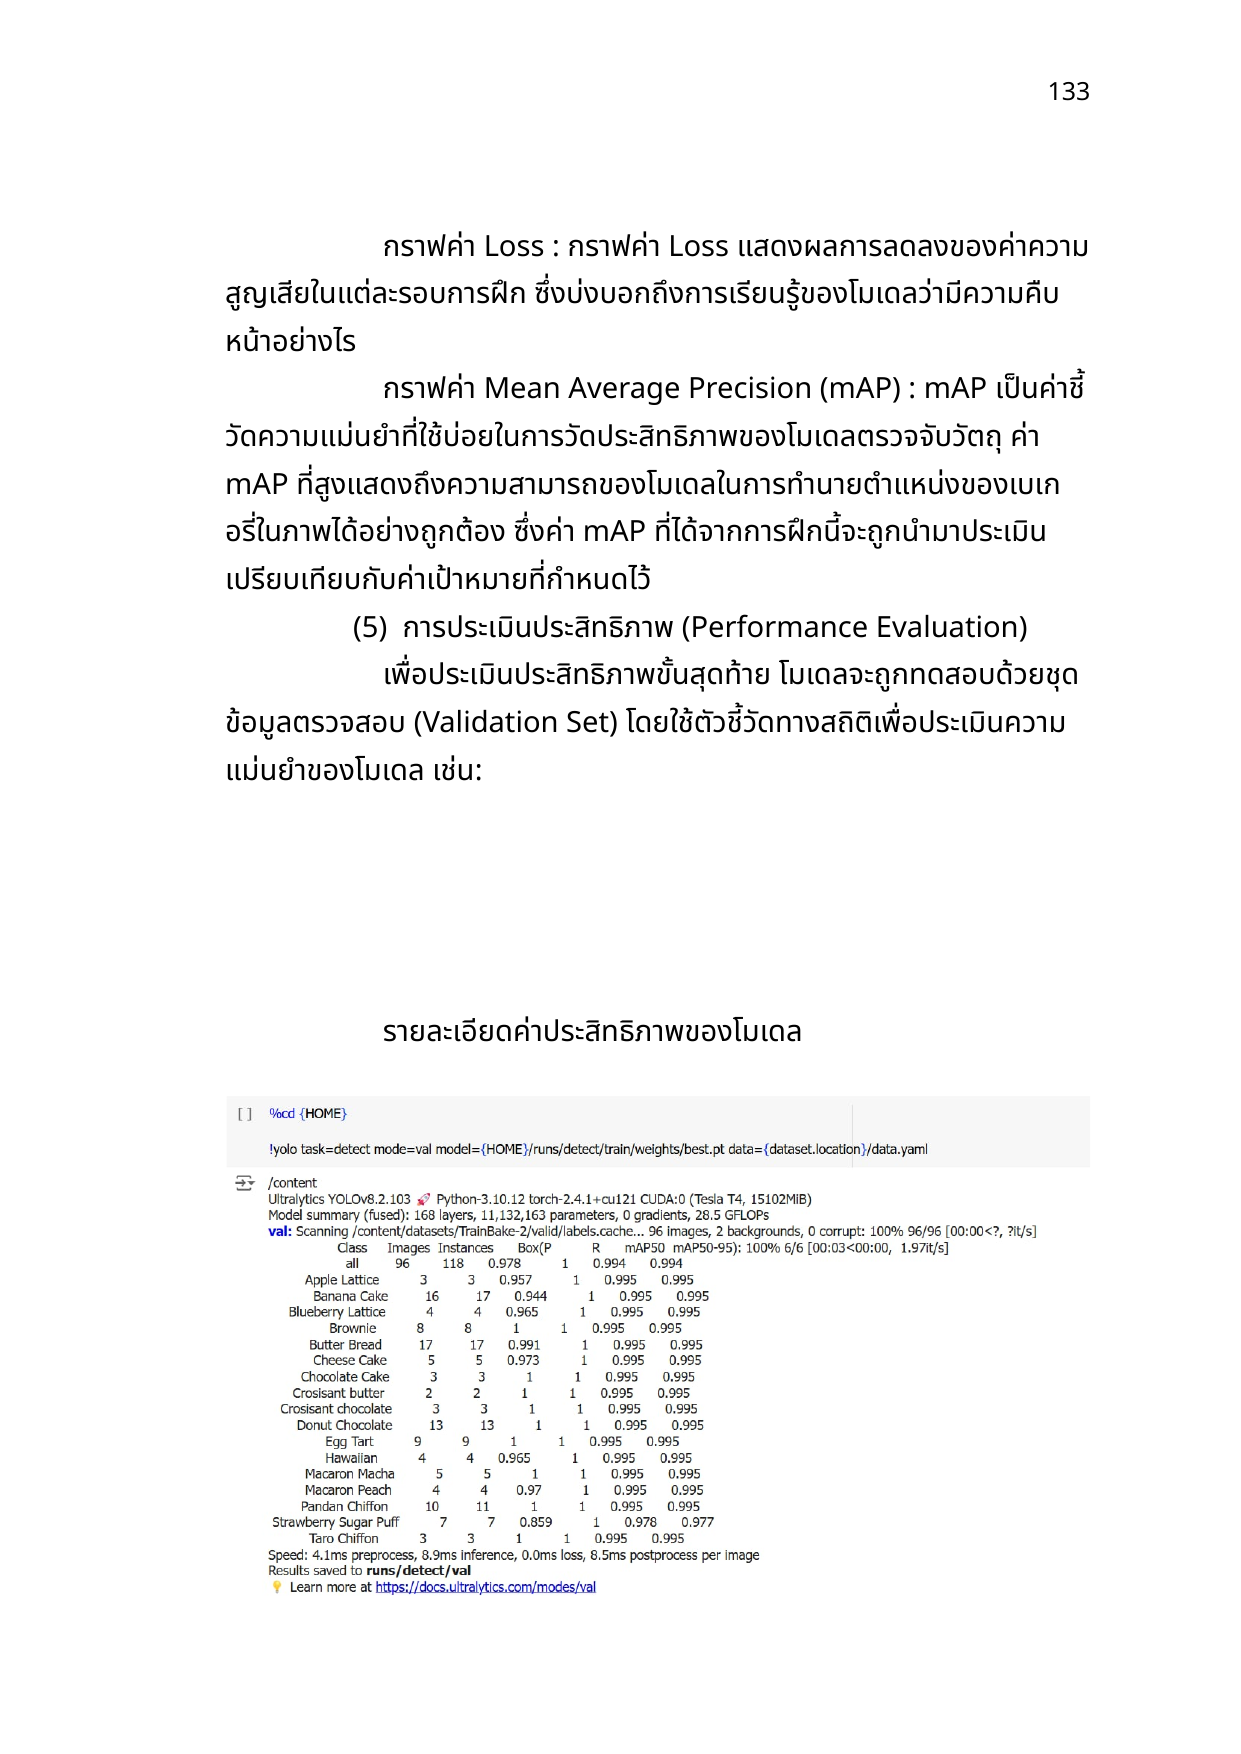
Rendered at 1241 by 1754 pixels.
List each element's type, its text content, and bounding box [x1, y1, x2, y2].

text (5) การประเมินประสิทธิภาพ (Performance Evaluation) [225, 606, 1090, 650]
picture [226, 1094, 1091, 1607]
text กราฟค่า Mean Average Precision (mAP) : mAP เป็นค่าชี้วัดความแม่นยำที่ใช้บ่อยในการวัดประสิทธิภาพของโมเดลตรวจจับวัตถุ ค่า mAP ที่สูงแสดงถึงความสามารถของโมเดลในการทำนายตำแหน่งของเบเกอรี่ในภาพได้อย่างถูกต้อง ซึ่งค่า mAP ที่ได้จากการฝึกนี้จะถูกนำมาประเมินเปรียบเทียบกับค่าเป้าหมายที่กำหนดไว้ [225, 368, 1090, 602]
text เพื่อประเมินประสิทธิภาพขั้นสุดท้าย โมเดลจะถูกทดสอบด้วยชุดข้อมูลตรวจสอบ (Validation Set) โดยใช้ตัวชี้วัดทางสถิติเพื่อประเมินความแม่นยำของโมเดล เช่น: [225, 654, 1090, 793]
text รายละเอียดค่าประสิทธิภาพของโมเดล [300, 1011, 1090, 1055]
text กราฟค่า Loss : กราฟค่า Loss แสดงผลการลดลงของค่าความสูญเสียในแต่ละรอบการฝึก ซึ่งบ่งบอกถึงการเรียนรู้ของโมเดลว่ามีความคืบหน้าอย่างไร [225, 225, 1090, 364]
